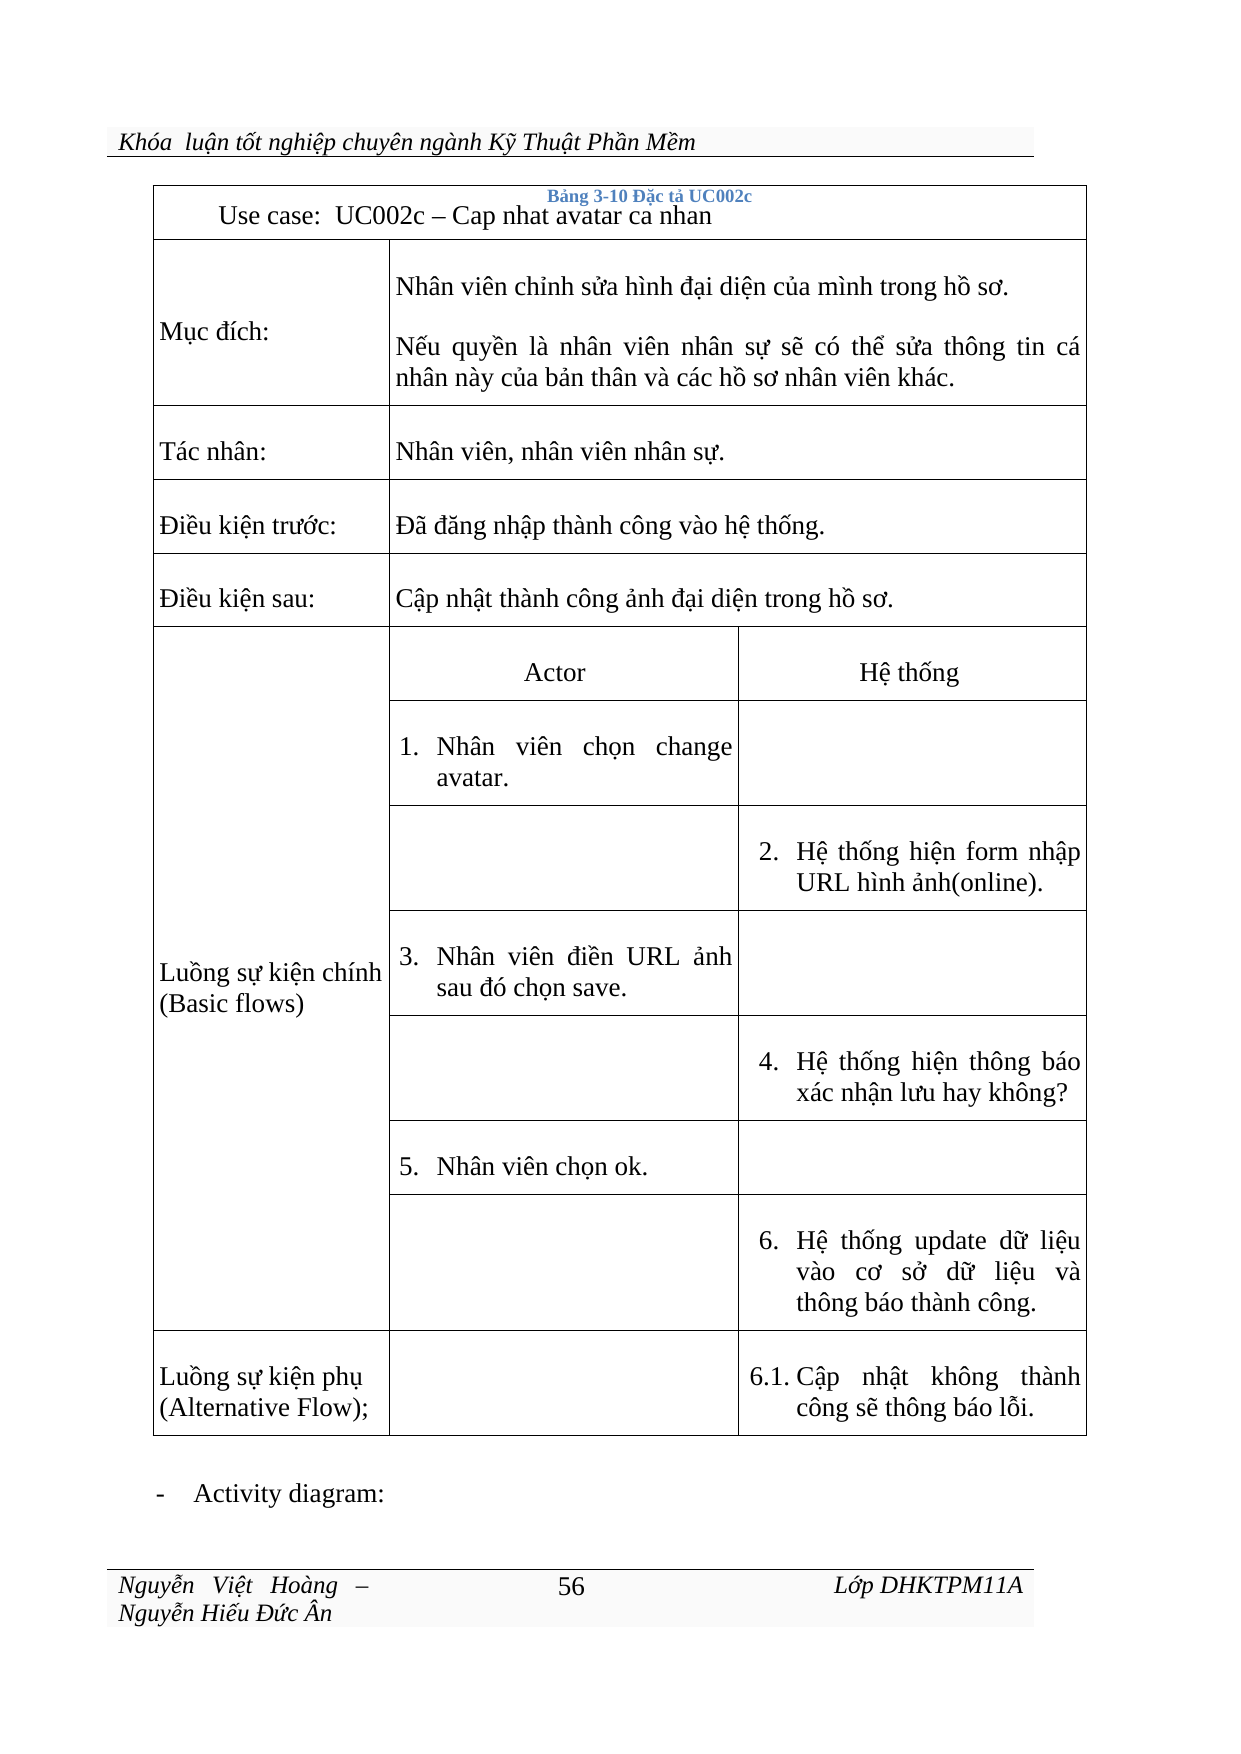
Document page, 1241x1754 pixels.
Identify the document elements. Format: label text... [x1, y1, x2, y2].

table_cell [390, 1195, 738, 1330]
table_cell [390, 1016, 738, 1120]
table_cell Luồng sự kiện phụ (Alternative Flow); [154, 1331, 389, 1435]
table_cell [390, 806, 738, 910]
table_cell Cập nhật thành công ảnh đại diện trong hồ sơ. [390, 554, 1086, 626]
table_cell Hệ thống hiện form nhập URL hình ảnh(online). [739, 806, 1086, 910]
table_cell [739, 701, 1086, 805]
list Activity diagram: [156, 291, 1122, 1509]
table_cell Hệ thống update dữ liệu vào cơ sở dữ liệu và thông báo thành công. [739, 1195, 1086, 1330]
table_cell Đã đăng nhập thành công vào hệ thống. [390, 480, 1086, 552]
table_cell Hệ thống hiện thông báo xác nhận lưu hay không? [739, 1016, 1086, 1120]
table_cell [390, 1331, 738, 1435]
table_cell Mục đích: [154, 240, 389, 405]
table_cell Luồng sự kiện chính (Basic flows) [154, 627, 389, 1330]
table_cell Nhân viên chọn change avatar. [390, 701, 738, 805]
table_cell Điều kiện trước: [154, 480, 389, 552]
table_cell Nhân viên chỉnh sửa hình đại diện của mình trong hồ sơ. Nếu quyền là nhân viên nhân sự sẽ có thể sửa thông tin cá nhân này của bản thân và các hồ sơ nhân viên khác. [390, 240, 1086, 405]
table_cell [739, 1121, 1086, 1194]
table_cell Nhân viên điền URL ảnh sau đó chọn save. [390, 911, 738, 1015]
table_header Use case: UC002c – Cap nhat avatar ca nhan [154, 186, 1086, 239]
table_cell Nhân viên, nhân viên nhân sự. [390, 406, 1086, 478]
table_cell Nhân viên chọn ok. [390, 1121, 738, 1194]
table_cell Tác nhân: [154, 406, 389, 478]
table_cell Hệ thống [739, 627, 1086, 700]
table_cell Điều kiện sau: [154, 554, 389, 626]
table_cell Cập nhật không thành công sẽ thông báo lỗi. [739, 1331, 1086, 1435]
table_cell [739, 911, 1086, 1015]
table_cell Actor [390, 627, 738, 700]
